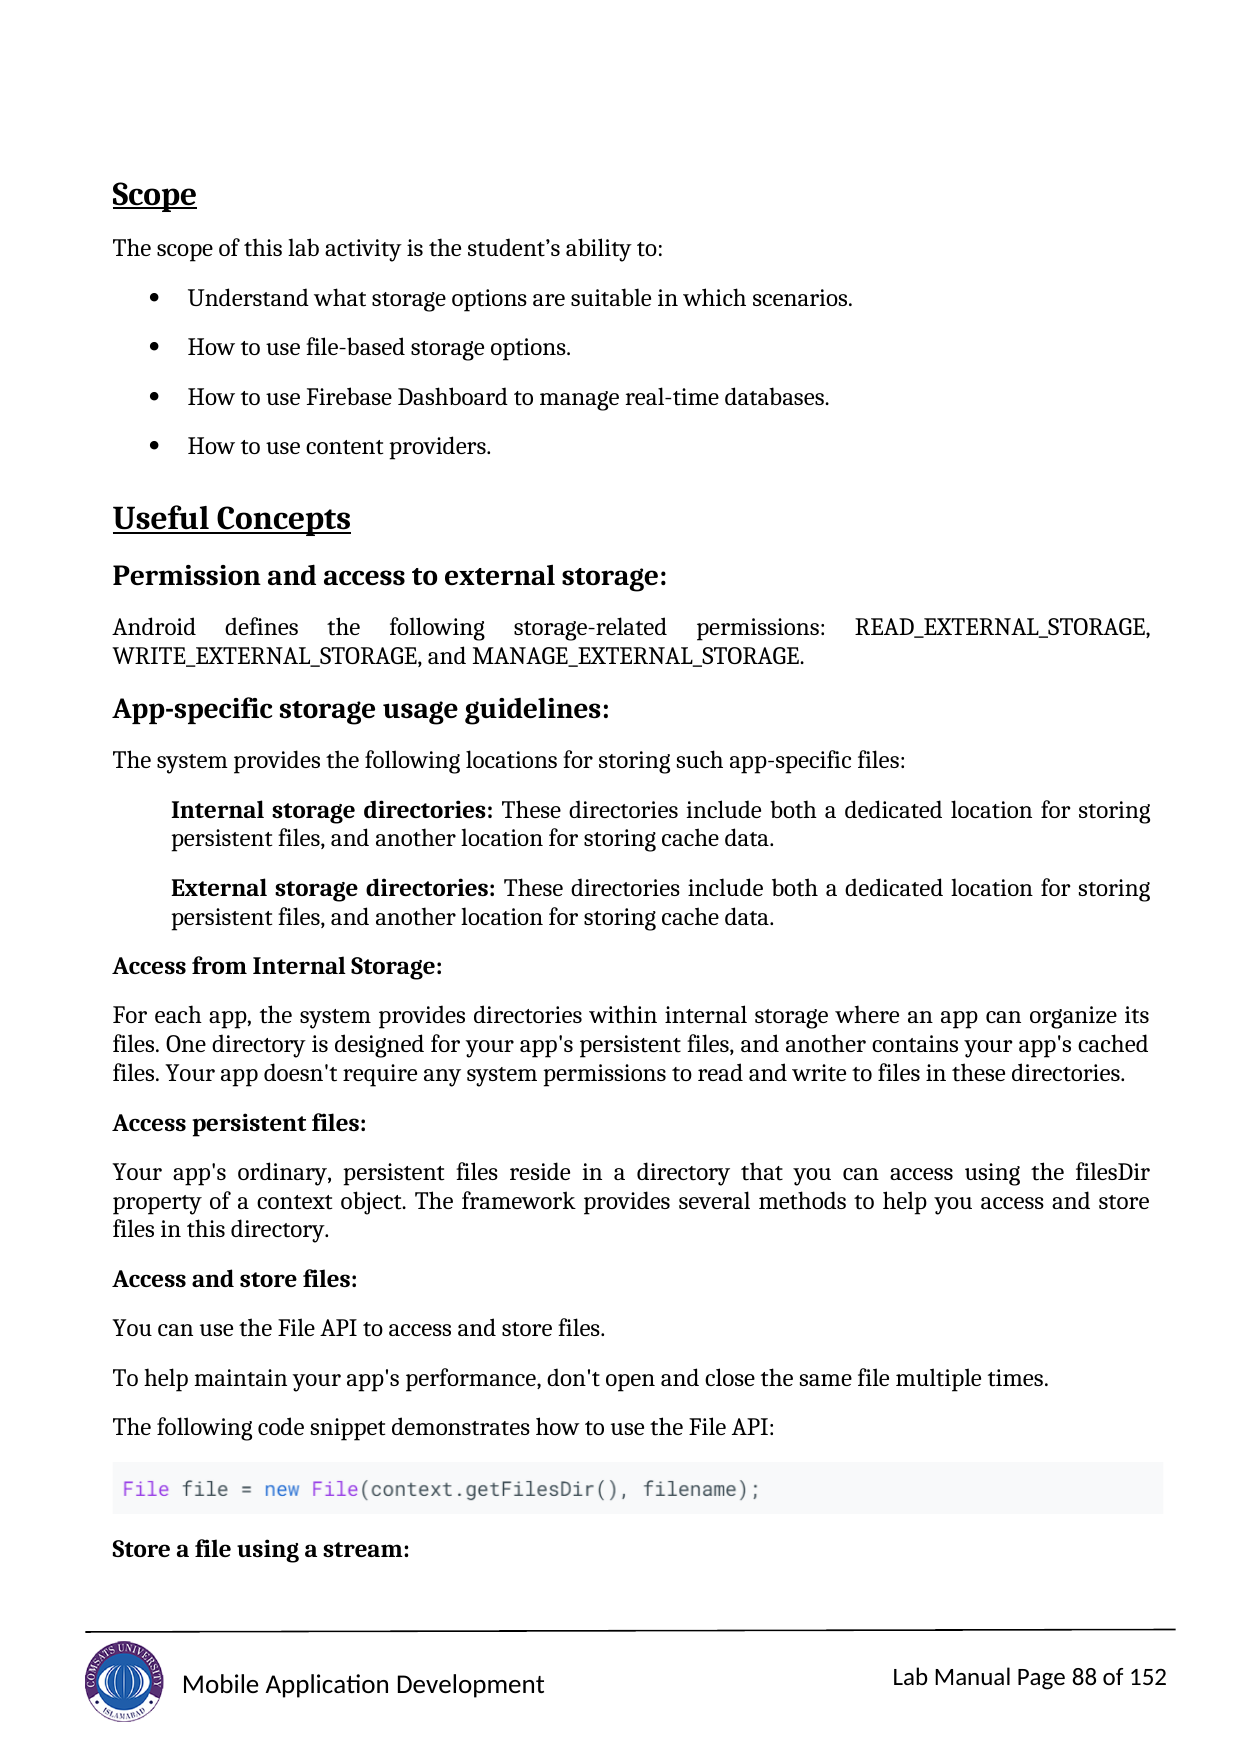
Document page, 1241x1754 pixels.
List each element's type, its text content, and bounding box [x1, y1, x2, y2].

list Understand what storage options are suitable in which scenarios. [150, 283, 1152, 312]
picture [112, 1462, 1164, 1514]
subtitle Useful Concepts [112, 500, 1240, 538]
text You can use the File API to access and store files. [112, 1314, 1152, 1343]
subtitle App-specific storage usage guidelines: [112, 692, 1240, 725]
text Your app's ordinary, persistent files reside in a directory that you can access using the filesDir property of a context object. The framework provides several methods to help you access and store files in this directory. [112, 1158, 1152, 1244]
text The system provides the following locations for storing such app-specific files: [112, 746, 1152, 775]
text Android defines the following storage-related permissions: READ_EXTERNAL_STORAGE, WRITE_EXTERNAL_STORAGE, and MANAGE_EXTERNAL_STORAGE. [112, 613, 1152, 671]
list How to use content providers. [150, 432, 1152, 461]
subtitle Store a file using a stream: [112, 1534, 1240, 1563]
list How to use file-based storage options. [150, 333, 1152, 362]
text The scope of this lab activity is the student’s ability to: [112, 234, 1152, 263]
text Internal storage directories: These directories include both a dedicated location for storing persistent files, and another location for storing cache data. [171, 796, 1152, 853]
subtitle Access and store files: [112, 1265, 1240, 1294]
subtitle Access from Internal Storage: [112, 952, 1240, 981]
subtitle Scope [112, 175, 1240, 213]
subtitle Permission and access to external storage: [112, 559, 1240, 593]
text For each app, the system provides directories within internal storage where an app can organize its files. One directory is designed for your app's persistent files, and another contains your app's cached files. Your app doesn't require any system permissions to read and write to files in these directories. [112, 1001, 1152, 1088]
text To help maintain your app's performance, don't open and close the same file multiple times. [112, 1364, 1152, 1393]
picture [85, 1641, 165, 1722]
text The following code snippet demonstrates how to use the File API: [112, 1413, 1152, 1442]
subtitle Access persistent files: [112, 1108, 1240, 1137]
text External storage directories: These directories include both a dedicated location for storing persistent files, and another location for storing cache data. [171, 874, 1152, 931]
list How to use Firebase Dashboard to manage real-time databases. [150, 382, 1152, 411]
